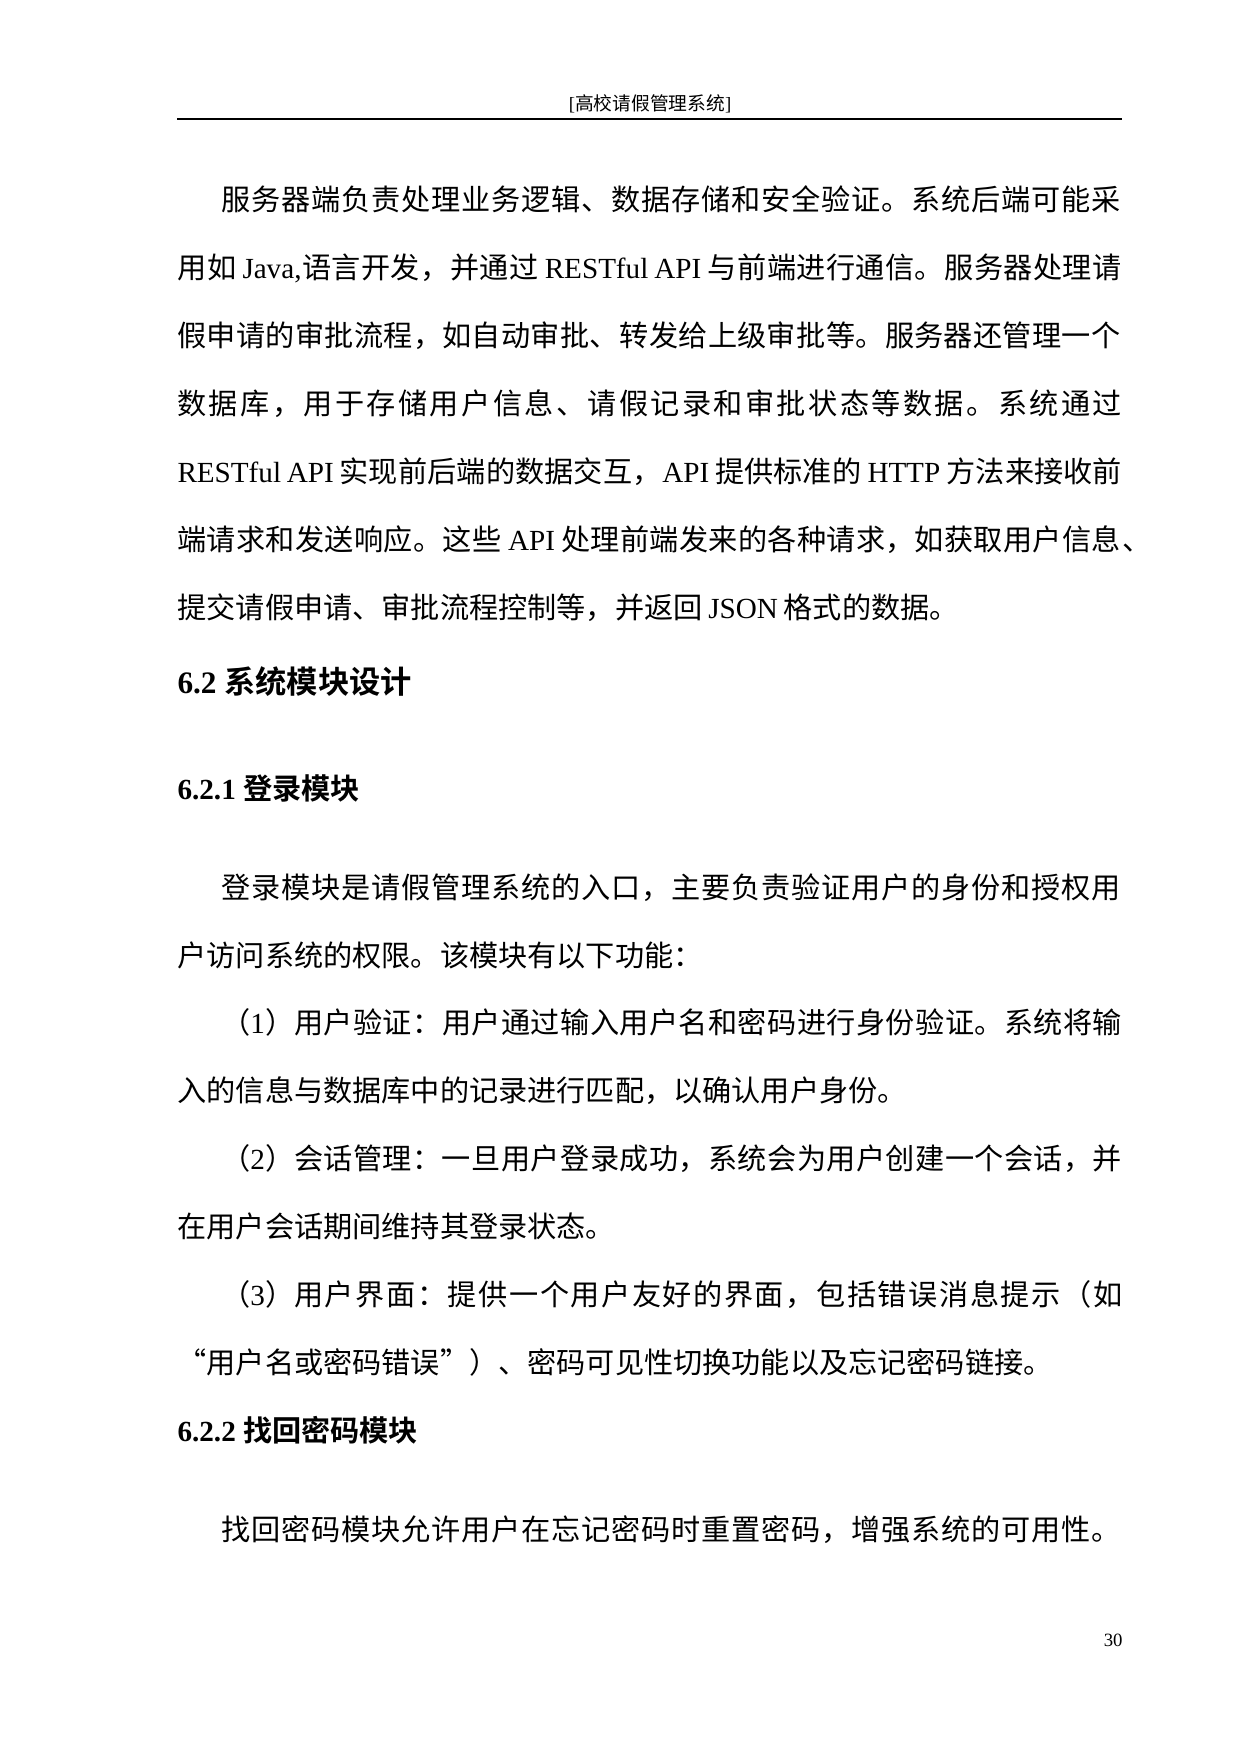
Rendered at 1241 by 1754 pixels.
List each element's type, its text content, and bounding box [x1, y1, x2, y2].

subtitle 登录模块 [177, 753, 1122, 821]
list 服务器端负责处理业务逻辑、数据存储和安全验证。系统后端可能采用如Java,语言开发，并通过RESTful API与前端进行通信。服务器处理请假申请的审批流程，如自动审批、转发给上级审批等。服务器还管理一个数据库，用于存储用户信息、请假记录和审批状态等数据。系统通过RESTful API实现前后端的数据交互，API提供标准的HTTP方法来接收前端请求和发送响应。这些API处理前端发来的各种请求，如获取用户信息、提交请假申请、审批流程控制等，并返回JSON格式的数据。 [177, 164, 1122, 639]
text 登录模块是请假管理系统的入口，主要负责验证用户的身份和授权用户访问系统的权限。该模块有以下功能： [177, 851, 1122, 987]
subtitle 找回密码模块 [177, 1395, 1122, 1463]
list 用户验证：用户通过输入用户名和密码进行身份验证。系统将输入的信息与数据库中的记录进行匹配，以确认用户身份。 [177, 987, 1122, 1123]
list 会话管理：一旦用户登录成功，系统会为用户创建一个会话，并在用户会话期间维持其登录状态。 [177, 1123, 1122, 1259]
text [177, 1493, 1122, 1561]
subtitle 系统模块设计 [177, 646, 1122, 713]
list 用户界面：提供一个用户友好的界面，包括错误消息提示（如“用户名或密码错误”）、密码可见性切换功能以及忘记密码链接。 [177, 1259, 1122, 1395]
